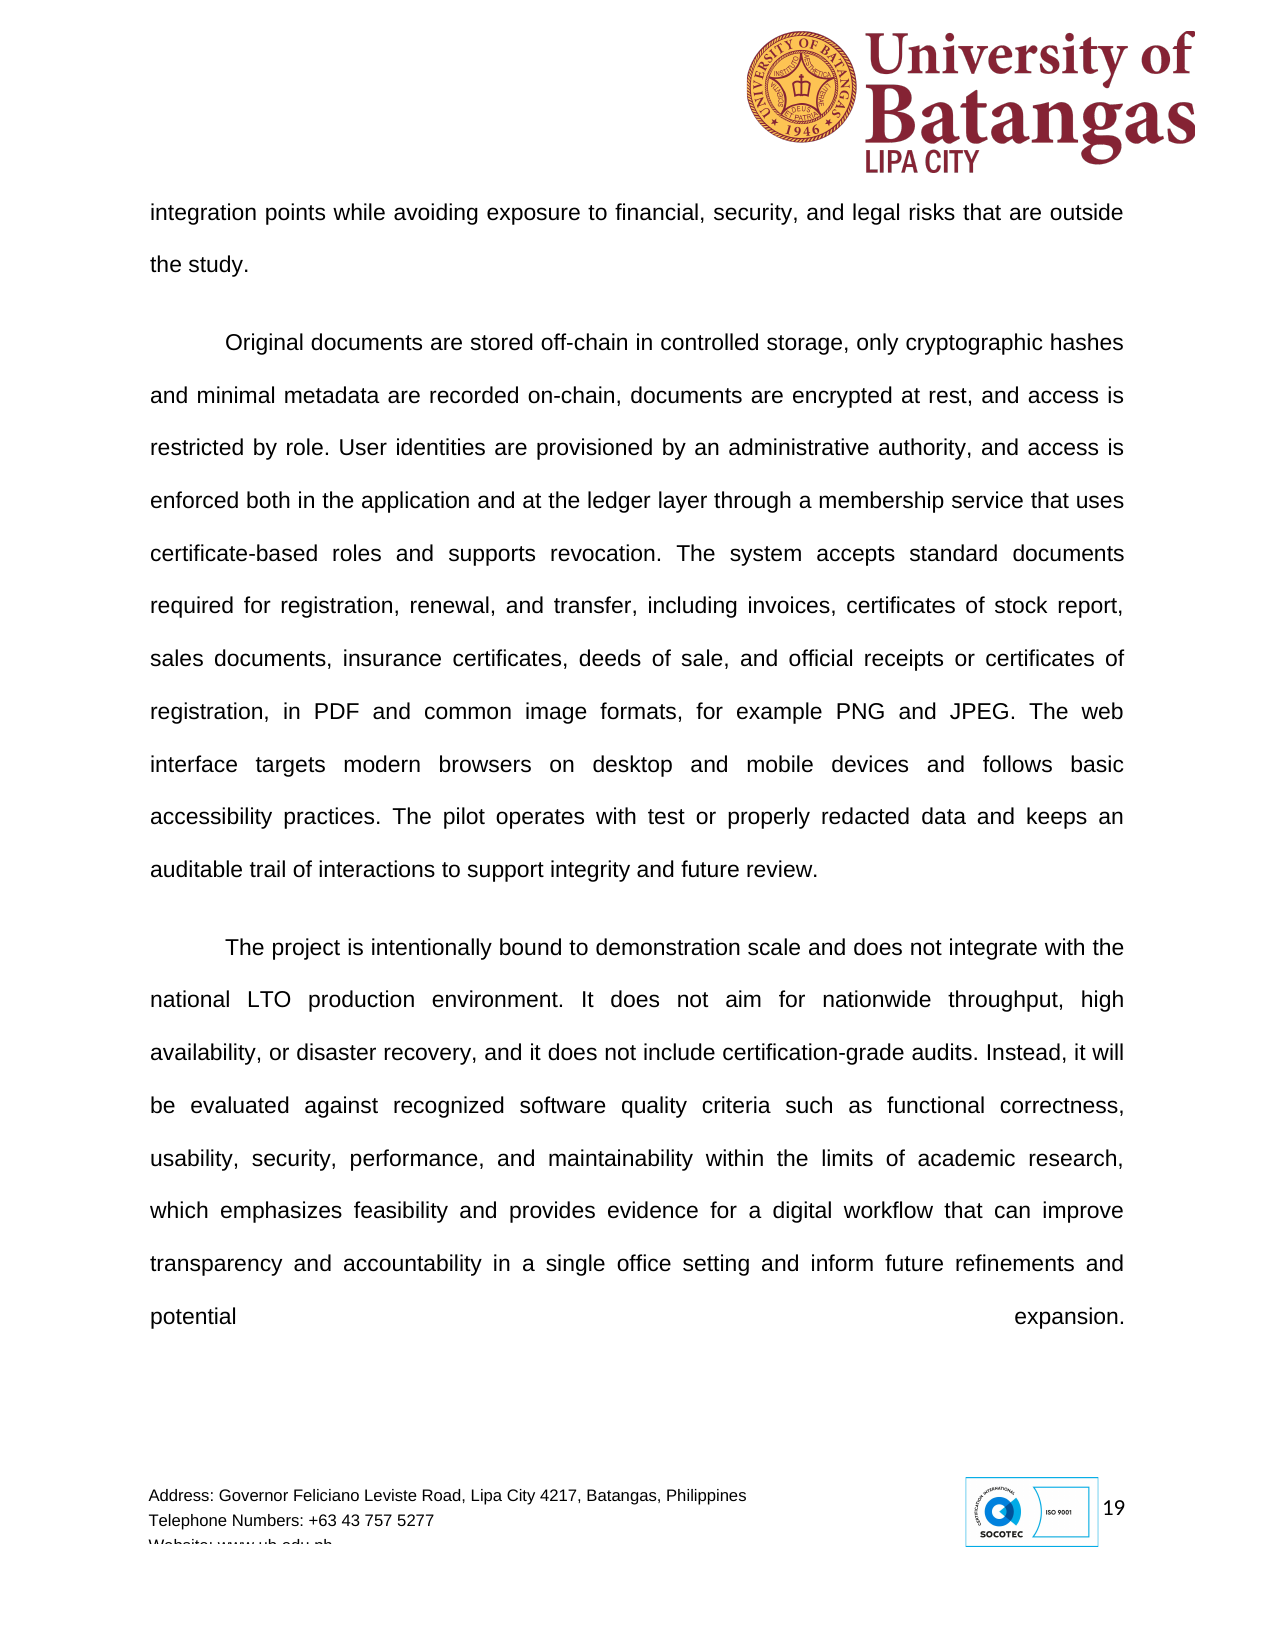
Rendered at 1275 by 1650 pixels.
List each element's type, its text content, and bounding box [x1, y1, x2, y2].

picture [965, 1479, 1099, 1545]
text Original documents are stored off-chain in controlled storage, only cryptographic hashes and minimal metadata are recorded on-chain, documents are encrypted at rest, and access is restricted by role. User identities are provisioned by an administrative authority, and access is enforced both in the application and at the ledger layer through a membership service that uses certificate-based roles and supports revocation. The system accepts standard documents required for registration, renewal, and transfer, including invoices, certificates of stock report, sales documents, insurance certificates, deeds of sale, and official receipts or certificates of registration, in PDF and common image formats, for example PNG and JPEG. The web interface targets modern browsers on desktop and mobile devices and follows basic accessibility practices. The pilot operates with test or properly redacted data and keeps an auditable trail of interactions to support integrity and future review. [150, 329, 1125, 882]
picture [746, 31, 1195, 173]
